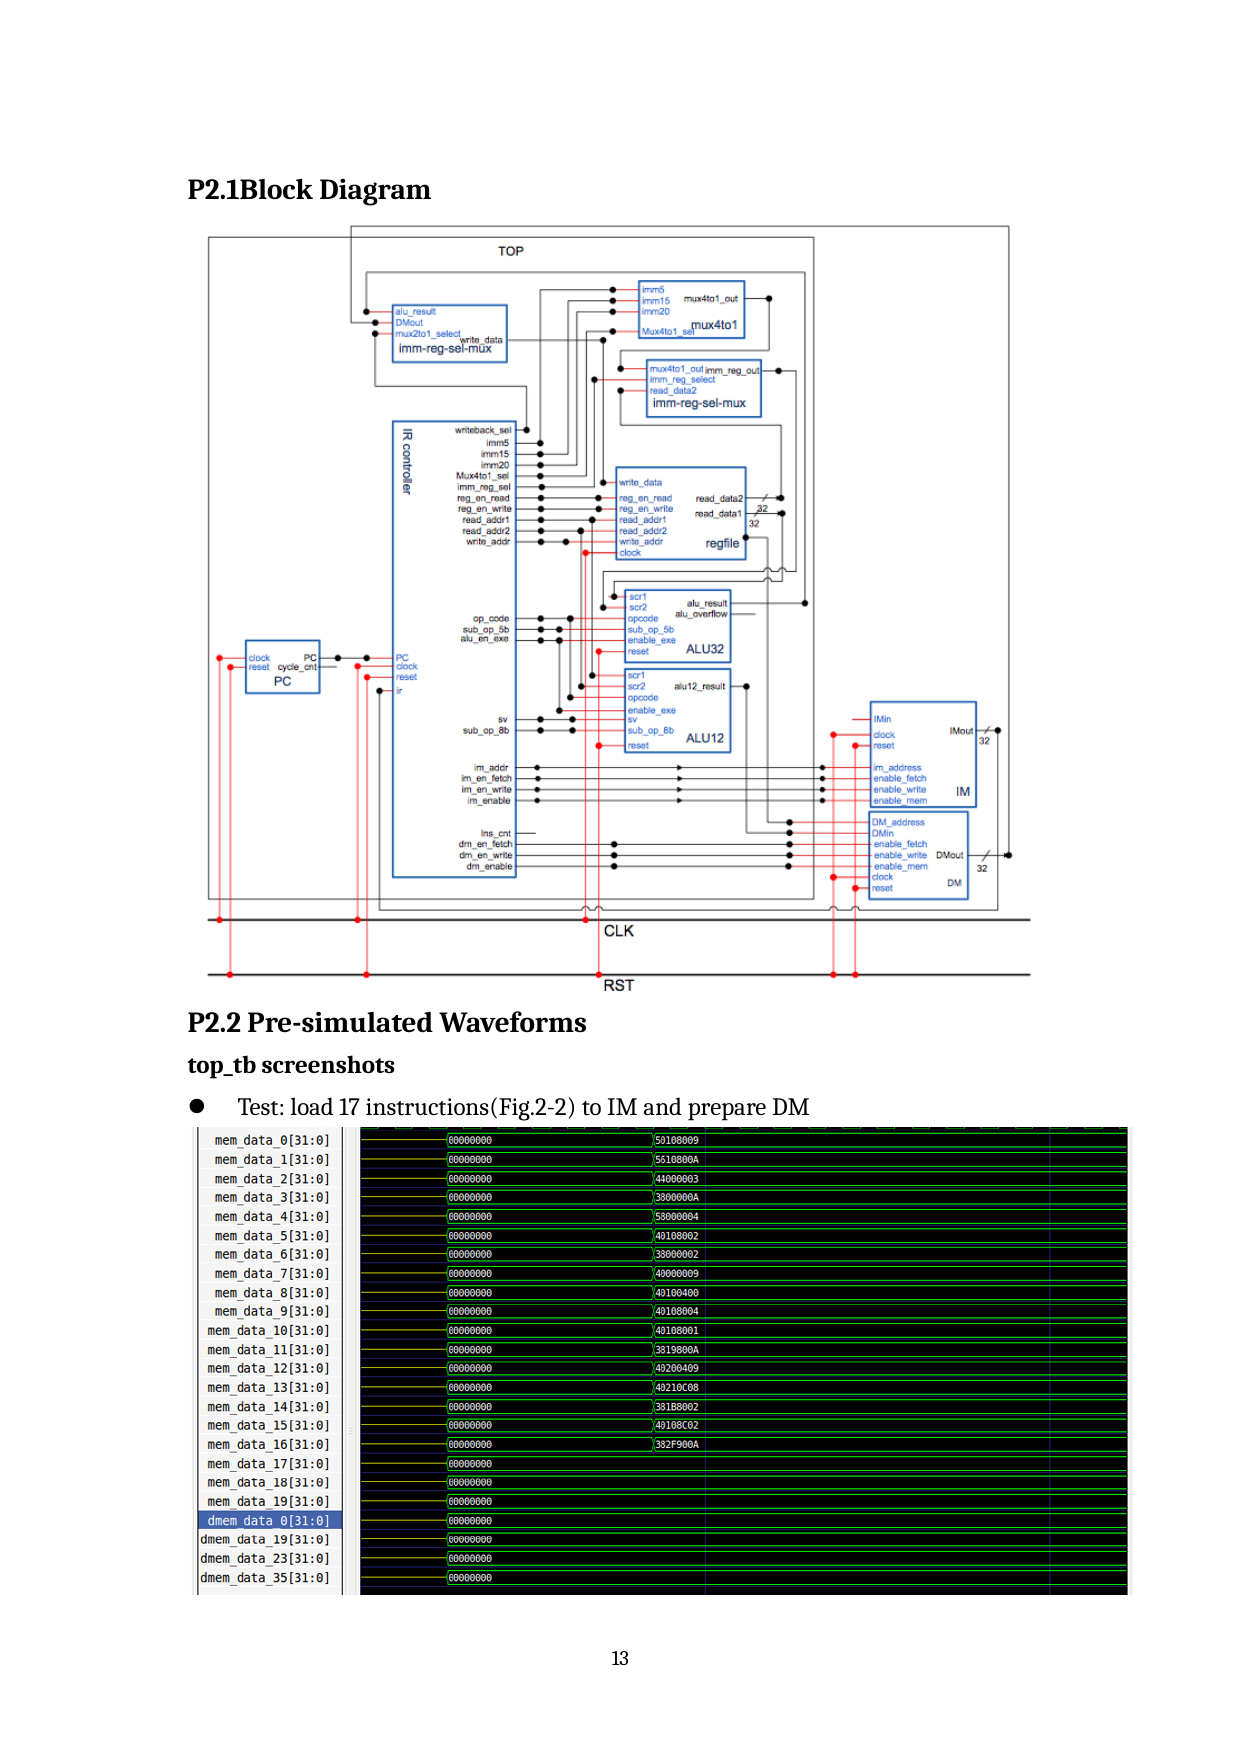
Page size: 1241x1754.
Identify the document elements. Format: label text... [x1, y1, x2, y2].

subtitle P2.2 Pre-simulated Waveforms [187, 1003, 1053, 1044]
list Test: load 17 instructions(Fig.2-2) to IM and prepare DM [187, 1086, 1053, 1128]
picture [187, 211, 1053, 1001]
subtitle top_tb screenshots [187, 1044, 1053, 1086]
picture [191, 1127, 1133, 1595]
subtitle P2.1Block Diagram [187, 169, 1053, 211]
